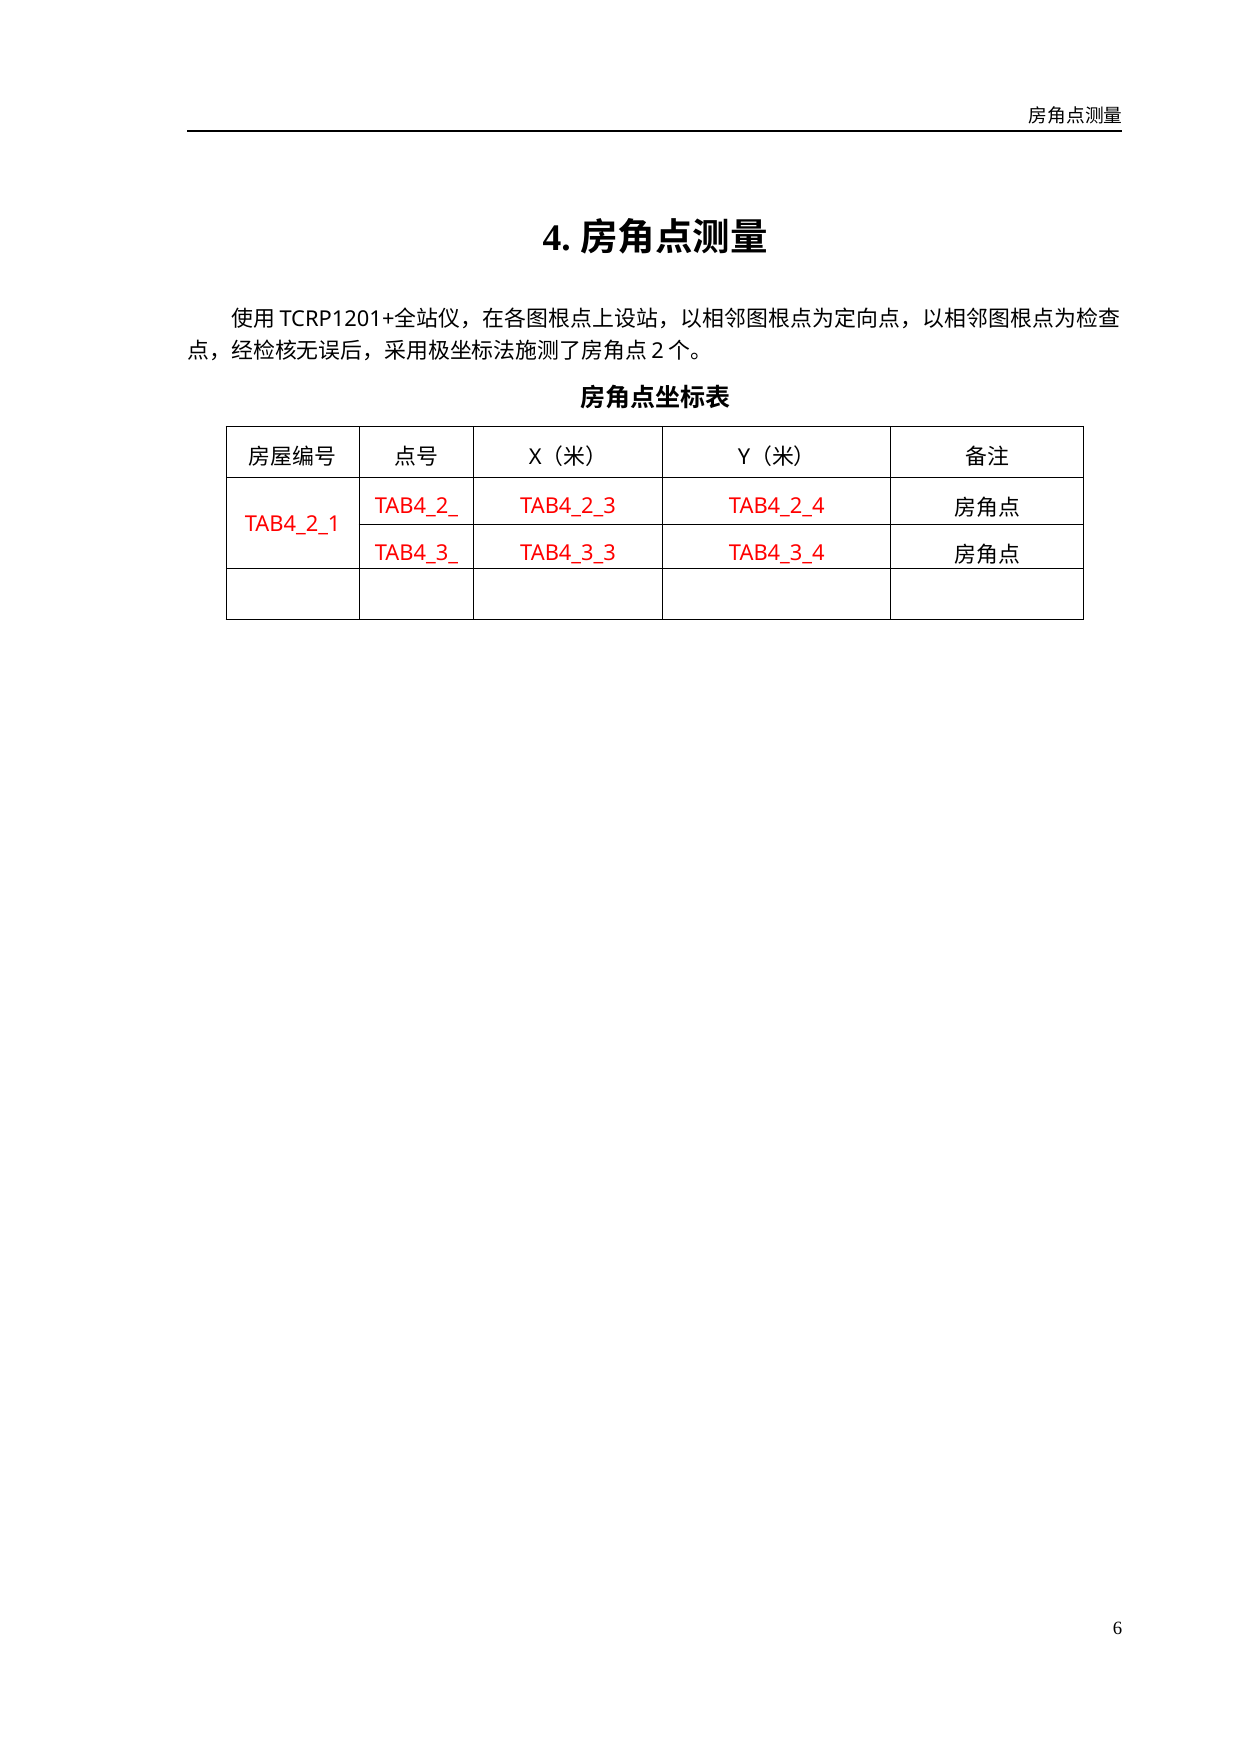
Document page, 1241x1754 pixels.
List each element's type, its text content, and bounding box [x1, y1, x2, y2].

table_cell [474, 569, 662, 619]
table_cell [360, 569, 473, 619]
text 房角点坐标表 [187, 377, 1122, 413]
table_cell TAB4_3_2 [360, 525, 473, 568]
table_cell TAB4_3_3 [474, 525, 662, 568]
table_header Y（米） [663, 427, 890, 477]
table_cell [663, 569, 890, 619]
table_cell 房角点 [891, 525, 1083, 568]
table_header X（米） [474, 427, 662, 477]
table_cell [891, 569, 1083, 619]
table_cell TAB4_2_1 [227, 478, 359, 568]
table_header 点号 [360, 427, 473, 477]
table_cell TAB4_2_3 [474, 478, 662, 523]
subtitle 房角点测量 [187, 207, 1122, 261]
table_cell TAB4_2_4 [663, 478, 890, 523]
table_cell [227, 569, 359, 619]
text 使用TCRP1201+全站仪，在各图根点上设站，以相邻图根点为定向点，以相邻图根点为检查点，经检核无误后，采用极坐标法施测了房角点2个。 [187, 301, 1122, 364]
table_header 房屋编号 [227, 427, 359, 477]
table_cell TAB4_2_2 [360, 478, 473, 523]
table_header 备注 [891, 427, 1083, 477]
table_cell 房角点 [891, 478, 1083, 523]
table_cell TAB4_3_4 [663, 525, 890, 568]
